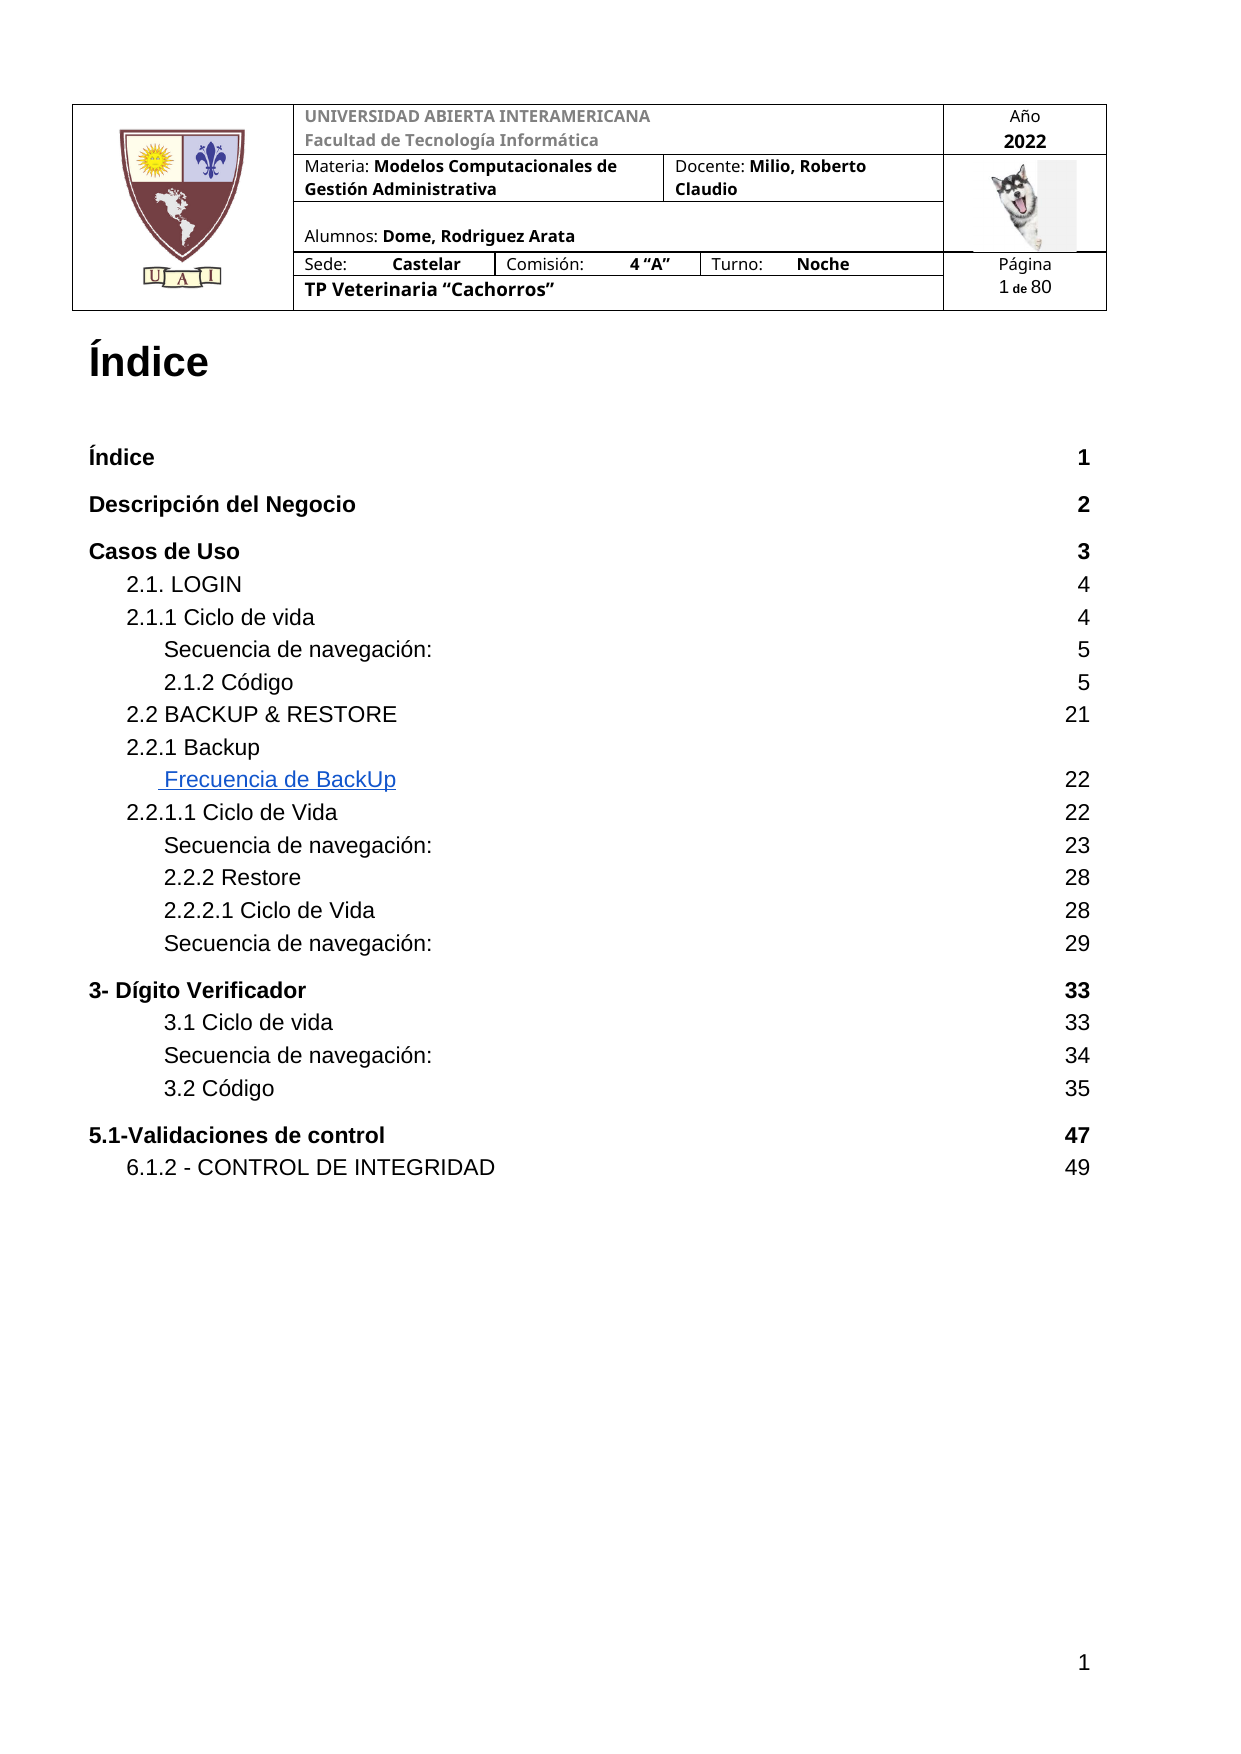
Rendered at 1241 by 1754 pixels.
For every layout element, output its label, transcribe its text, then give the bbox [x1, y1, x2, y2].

subtitle Índice [88, 338, 1090, 386]
picture [117, 125, 249, 291]
picture [973, 160, 1077, 252]
